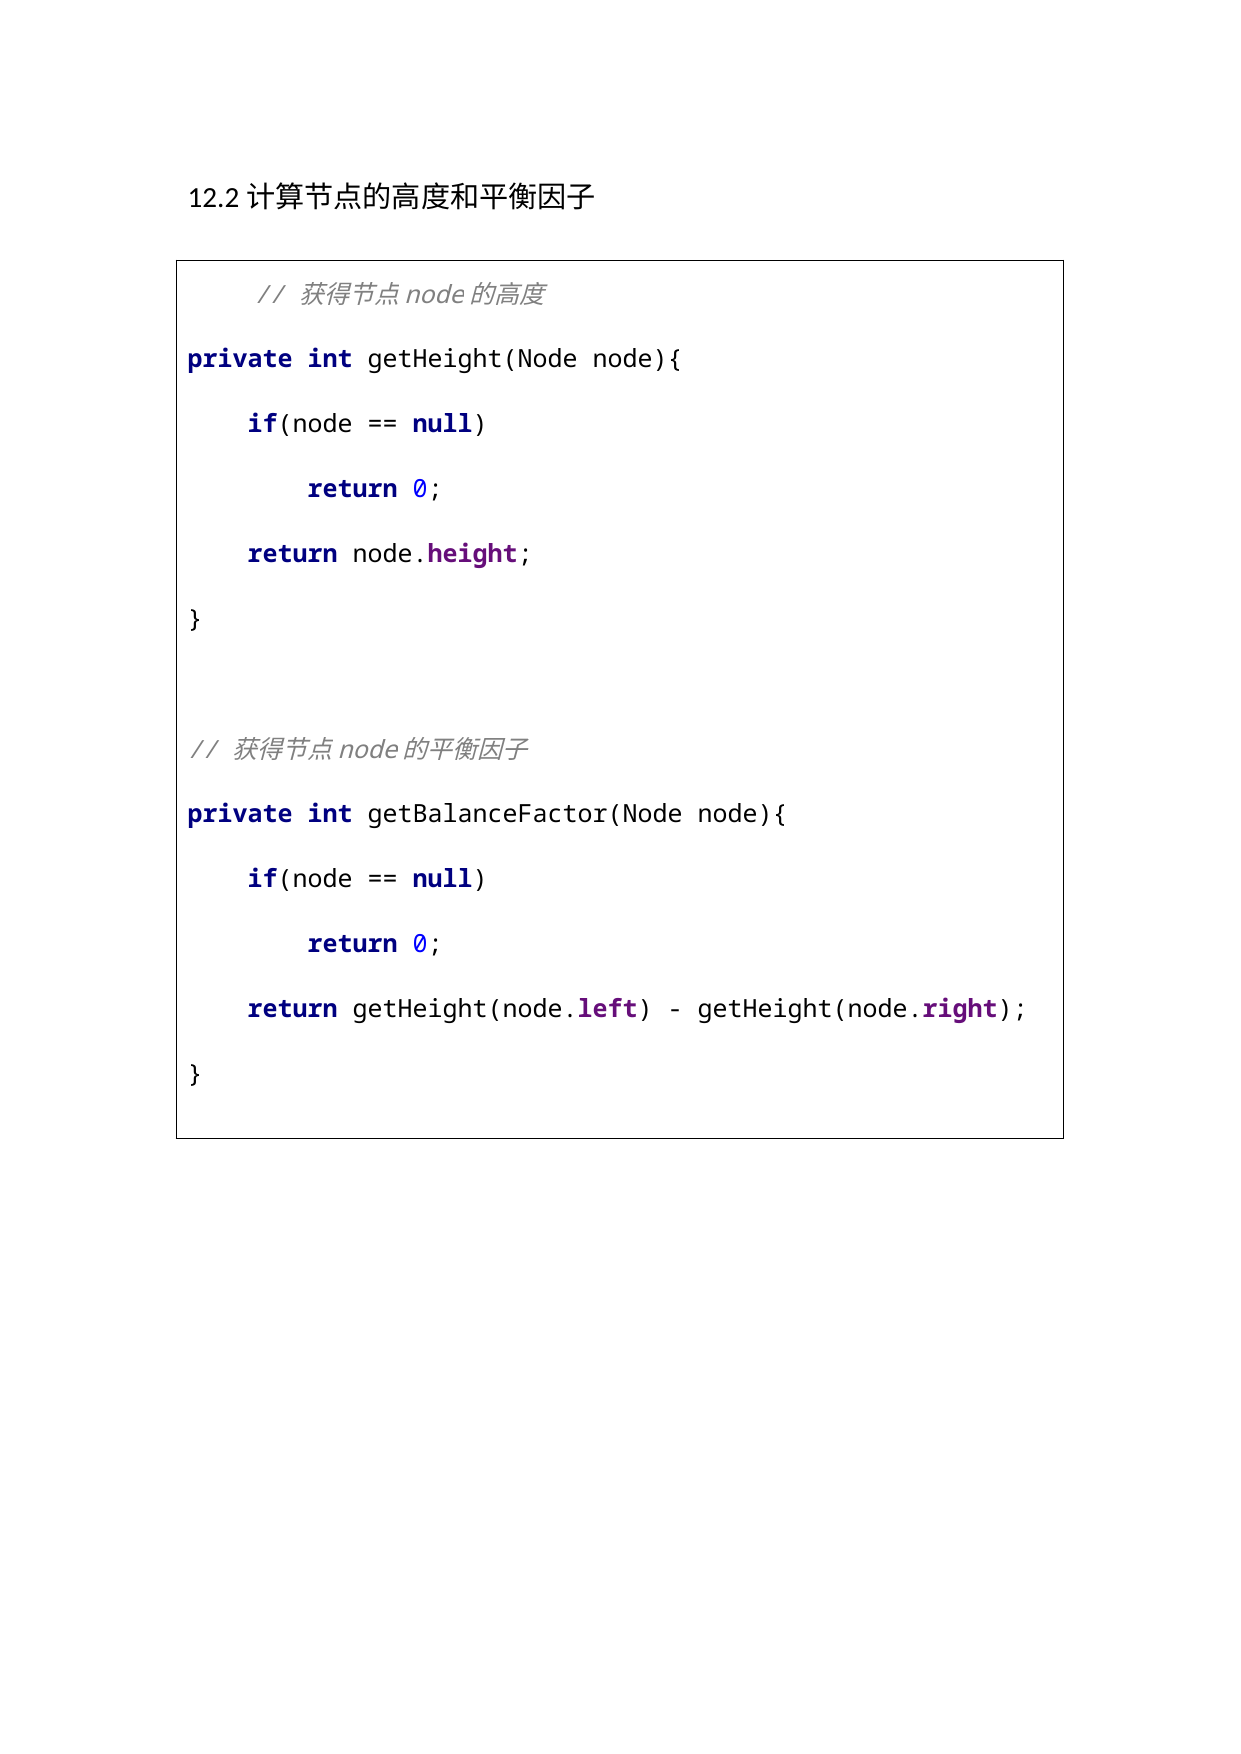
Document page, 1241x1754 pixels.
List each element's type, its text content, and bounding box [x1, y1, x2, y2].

table_header // 获得节点node的高度 private int getHeight(Node node){ if(node == null) return 0; return node.height; } // 获得节点node的平衡因子 private int getBalanceFactor(Node node){ if(node == null) return 0; return getHeight(node.left) - getHeight(node.right); } [177, 261, 1063, 1138]
subtitle 12.2 计算节点的高度和平衡因子 [187, 162, 1053, 227]
